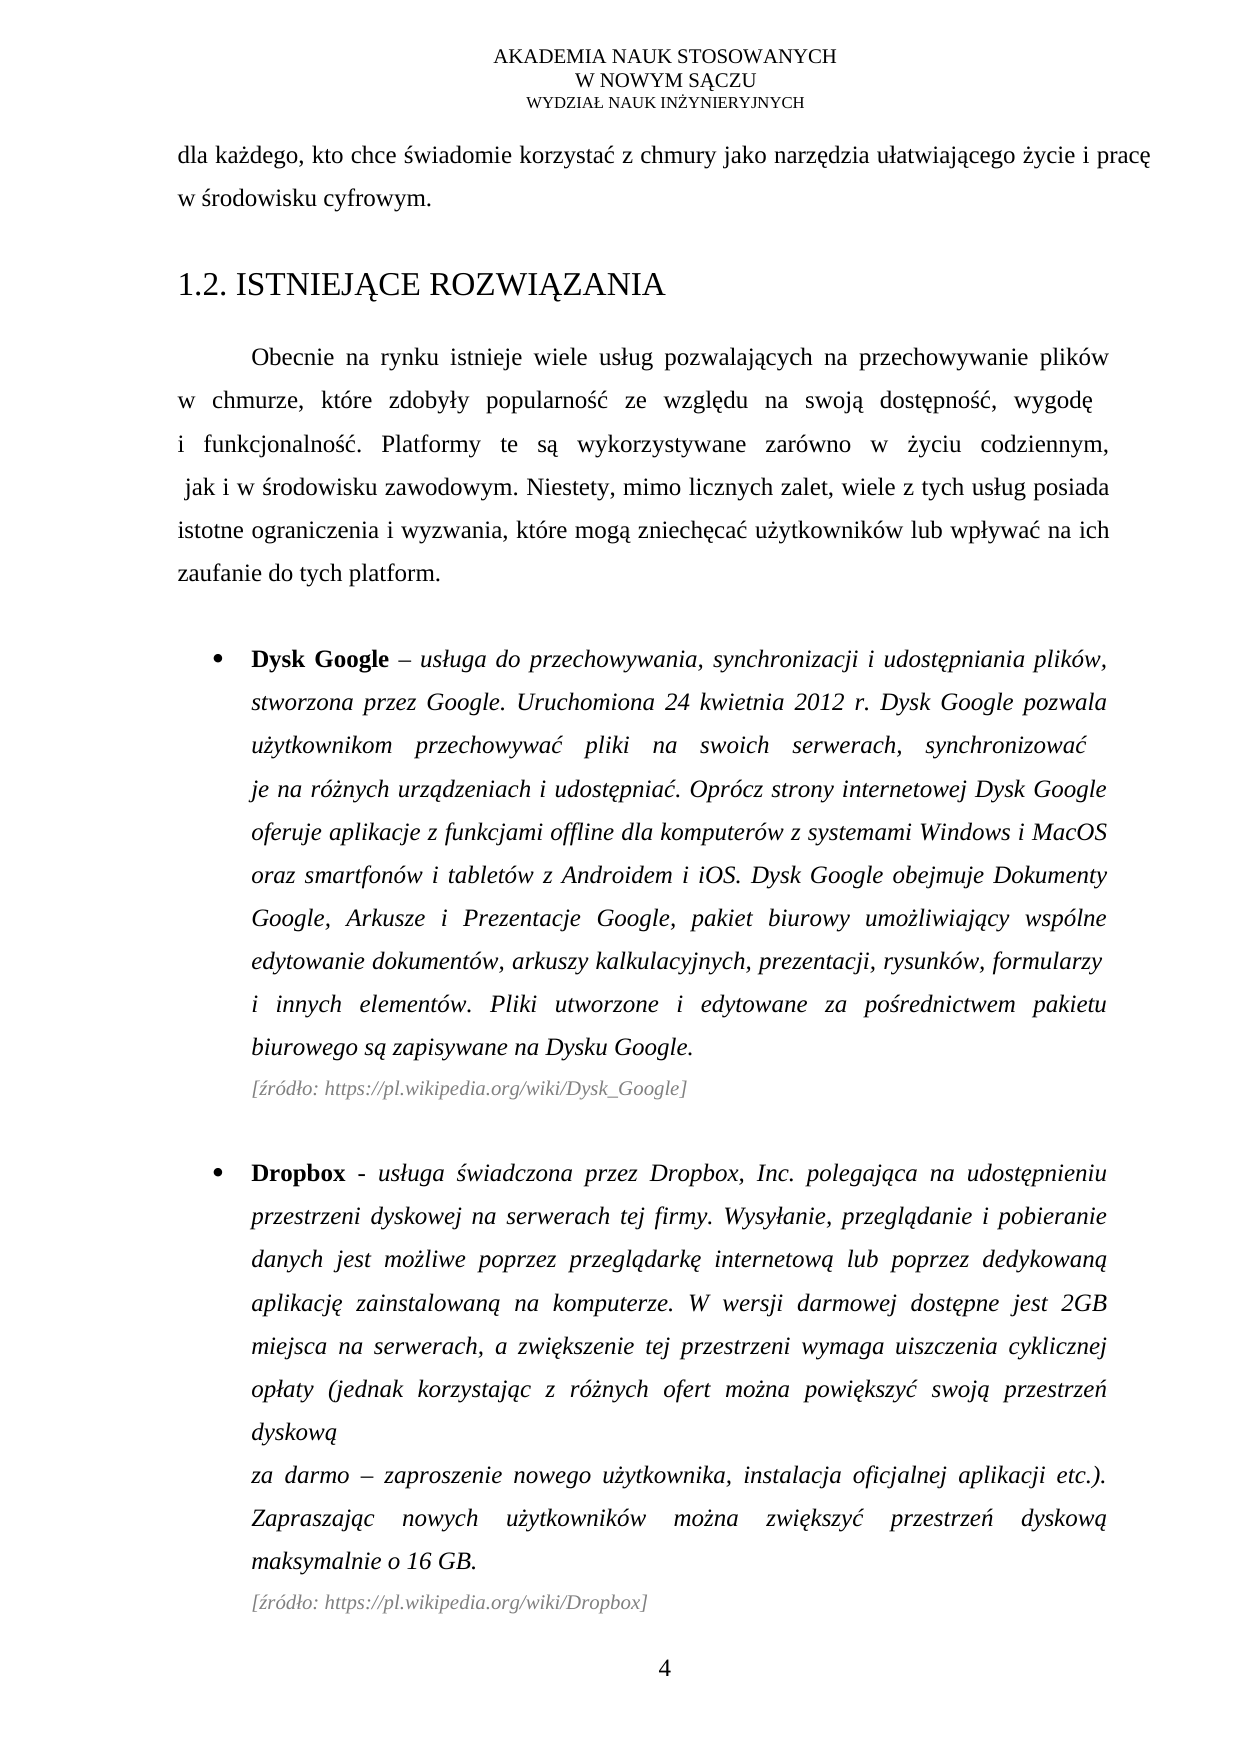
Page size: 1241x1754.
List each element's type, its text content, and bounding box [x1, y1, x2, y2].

subtitle 1.2. ISTNIEJĄCE ROZWIĄZANIA [177, 264, 1152, 302]
list Dysk Google – usługa do przechowywania, synchronizacji i udostępniania plików, stworzona przez Google. Uruchomiona 24 kwietnia 2012 r. Dysk Google pozwala użytkownikom przechowywać pliki na swoich serwerach, synchronizować je na różnych urządzeniach i udostępniać. Oprócz strony internetowej Dysk Google oferuje aplikacje z funkcjami offline dla komputerów z systemami Windows i MacOS oraz smartfonów i tabletów z Androidem i iOS. Dysk Google obejmuje Dokumenty Google, Arkusze i Prezentacje Google, pakiet biurowy umożliwiający wspólne edytowanie dokumentów, arkuszy kalkulacyjnych, prezentacji, rysunków, formularzy i innych elementów. Pliki utworzone i edytowane za pośrednictwem pakietu biurowego są zapisywane na Dysku Google. [213, 644, 1110, 1061]
text [źródło: https://pl.wikipedia.org/wiki/Dropbox] [251, 1590, 1110, 1614]
list Obecnie na rynku istnieje wiele usług pozwalających na przechowywanie plików w chmurze, które zdobyły popularność ze względu na swoją dostępność, wygodę i funkcjonalność. Platformy te są wykorzystywane zarówno w życiu codziennym, jak i w środowisku zawodowym. Niestety, mimo licznych zalet, wiele z tych usług posiada istotne ograniczenia i wyzwania, które mogą zniechęcać użytkowników lub wpływać na ich zaufanie do tych platform. [177, 342, 1110, 587]
list Dropbox - usługa świadczona przez Dropbox, Inc. polegająca na udostępnieniu przestrzeni dyskowej na serwerach tej firmy. Wysyłanie, przeglądanie i pobieranie danych jest możliwe poprzez przeglądarkę internetową lub poprzez dedykowaną aplikację zainstalowaną na komputerze. W wersji darmowej dostępne jest 2GB miejsca na serwerach, a zwiększenie tej przestrzeni wymaga uiszczenia cyklicznej opłaty (jednak korzystając z różnych ofert można powiększyć swoją przestrzeń dyskową za darmo – zaproszenie nowego użytkownika, instalacja oficjalnej aplikacji etc.). Zapraszając nowych użytkowników można zwiększyć przestrzeń dyskową maksymalnie o 16 GB. [213, 1158, 1110, 1575]
text [źródło: https://pl.wikipedia.org/wiki/Dysk_Google] [251, 1076, 1110, 1143]
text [177, 140, 1152, 212]
